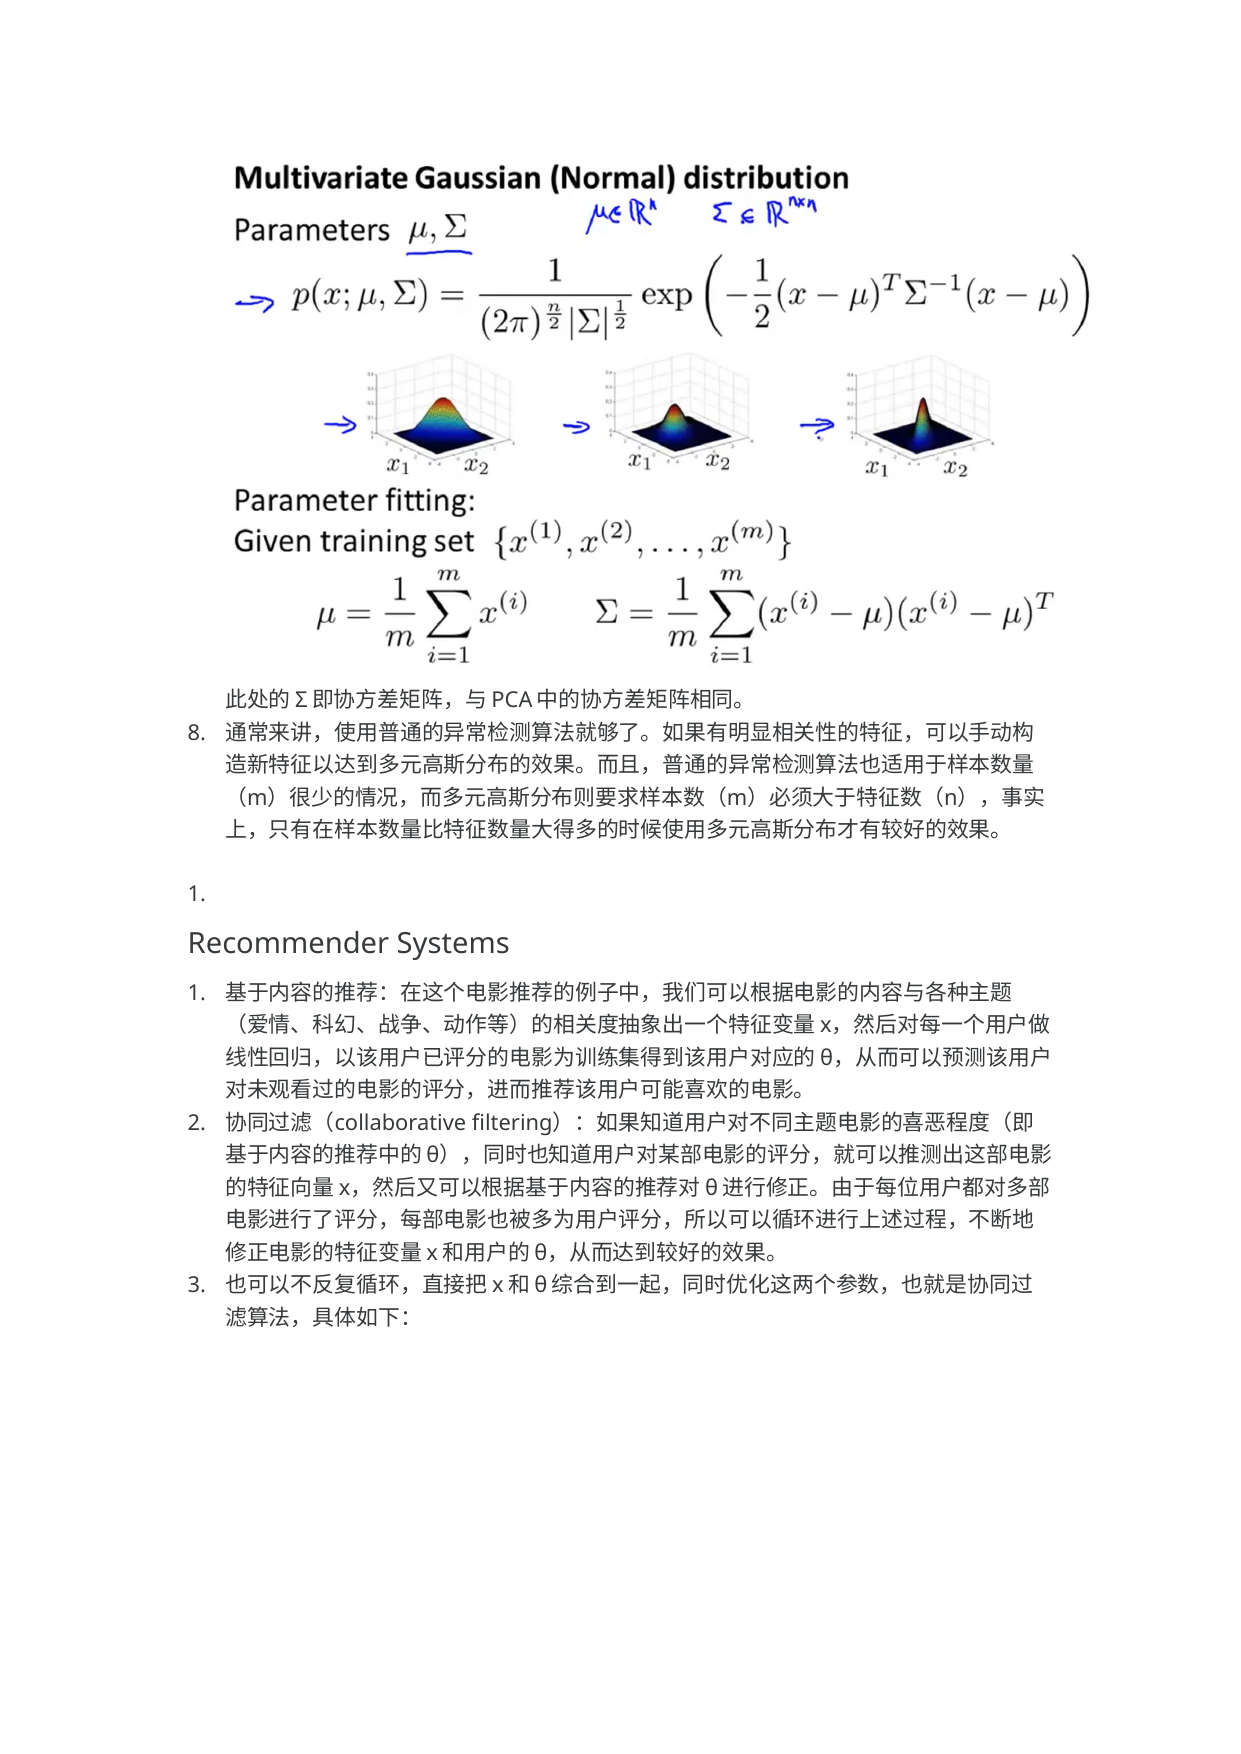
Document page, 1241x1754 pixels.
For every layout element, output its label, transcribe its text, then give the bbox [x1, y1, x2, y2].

text 1. [187, 877, 1053, 909]
list 通常来讲，使用普通的异常检测算法就够了。如果有明显相关性的特征，可以手动构造新特征以达到多元高斯分布的效果。而且，普通的异常检测算法也适用于样本数量（m）很少的情况，而多元高斯分布则要求样本数（m）必须大于特征数（n），事实上，只有在样本数量比特征数量大得多的时候使用多元高斯分布才有较好的效果。 [187, 714, 1053, 844]
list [187, 162, 1053, 714]
text Recommender Systems [187, 909, 1053, 974]
picture [225, 162, 1091, 667]
list 基于内容的推荐：在这个电影推荐的例子中，我们可以根据电影的内容与各种主题（爱情、科幻、战争、动作等）的相关度抽象出一个特征变量x，然后对每一个用户做线性回归，以该用户已评分的电影为训练集得到该用户对应的θ，从而可以预测该用户对未观看过的电影的评分，进而推荐该用户可能喜欢的电影。 [187, 974, 1053, 1104]
list 协同过滤（collaborative filtering）：如果知道用户对不同主题电影的喜恶程度（即基于内容的推荐中的θ），同时也知道用户对某部电影的评分，就可以推测出这部电影的特征向量x，然后又可以根据基于内容的推荐对θ进行修正。由于每位用户都对多部电影进行了评分，每部电影也被多为用户评分，所以可以循环进行上述过程，不断地修正电影的特征变量x和用户的θ，从而达到较好的效果。 [187, 1104, 1053, 1267]
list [187, 1267, 1053, 1332]
